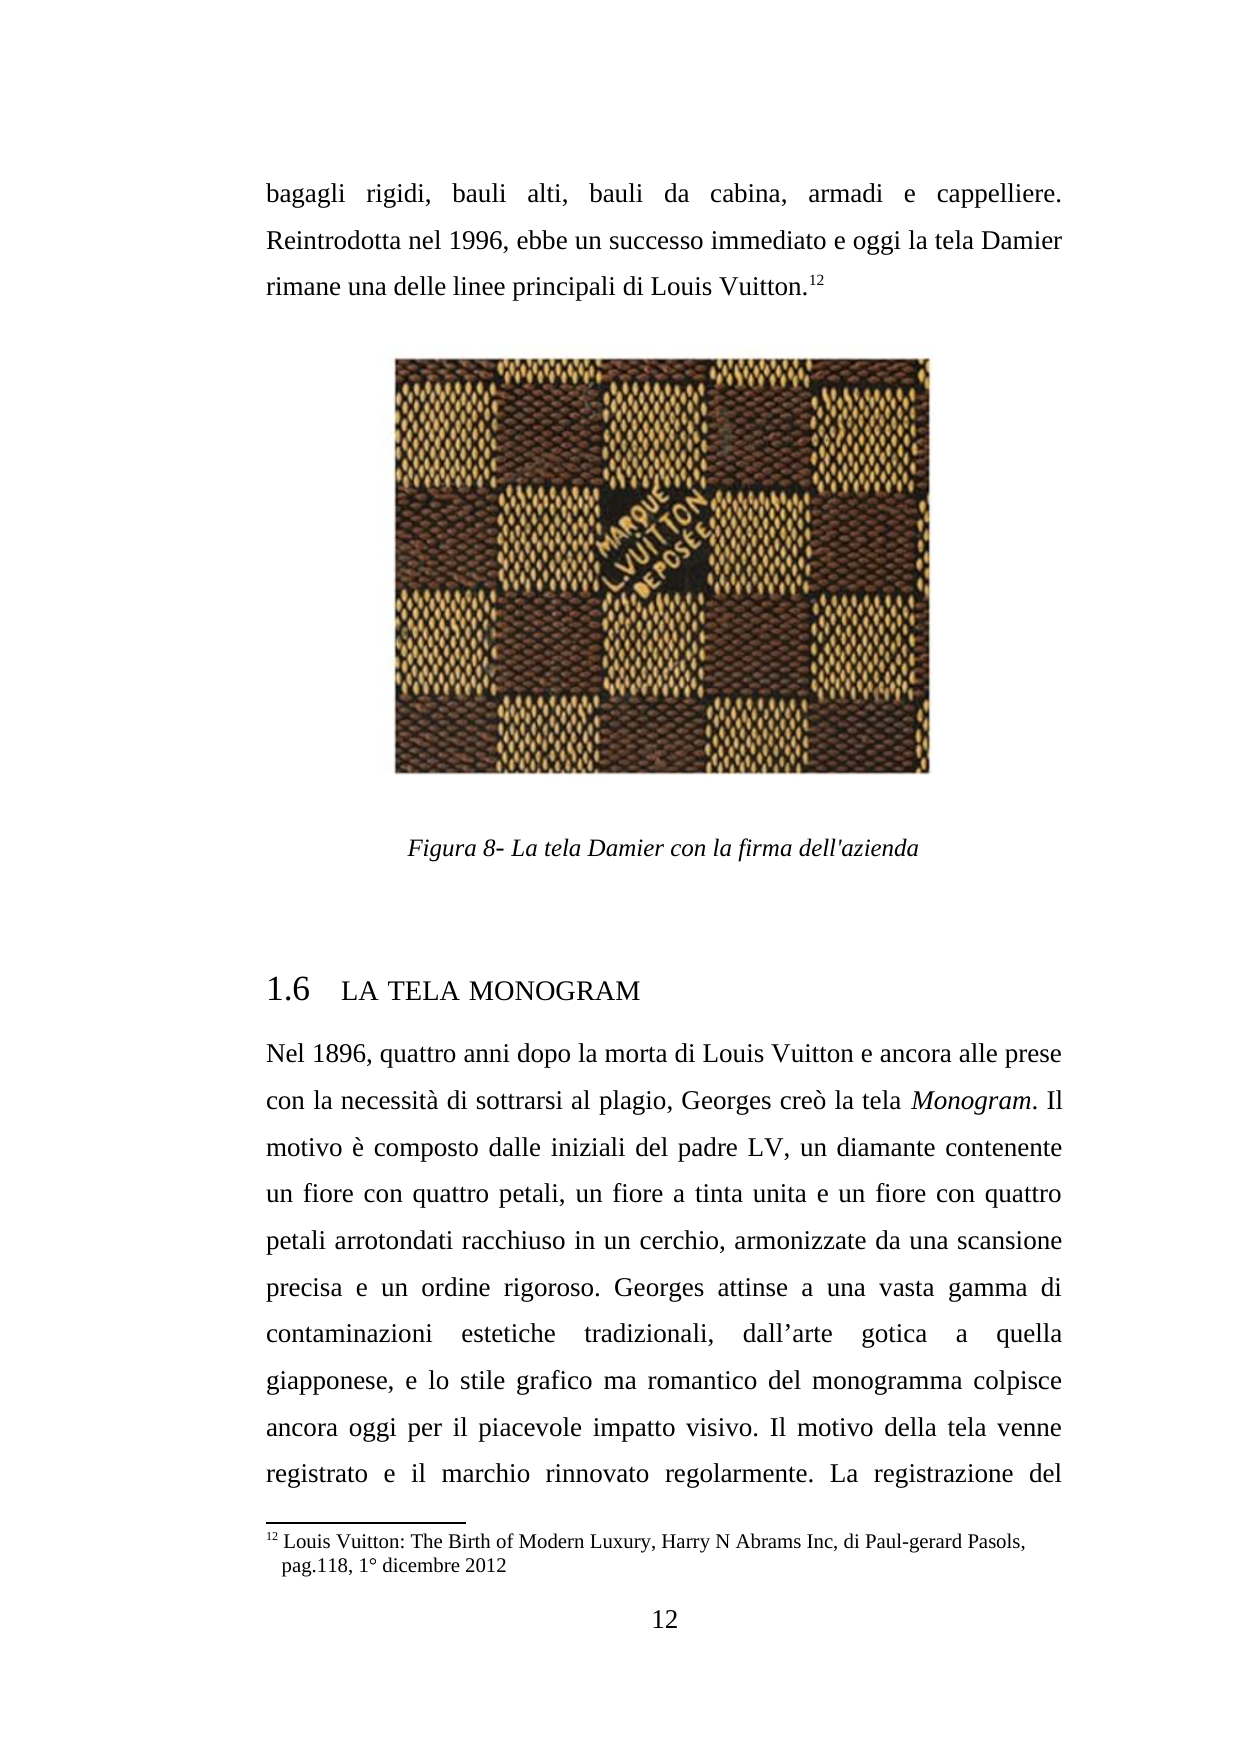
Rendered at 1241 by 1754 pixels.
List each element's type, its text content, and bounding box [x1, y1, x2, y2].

picture [381, 340, 948, 793]
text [266, 177, 1063, 302]
text Figura 8- La tela Damier con la firma dell'azienda [266, 832, 1063, 863]
subtitle la tela monogram [266, 968, 1063, 1008]
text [266, 1037, 1063, 1488]
